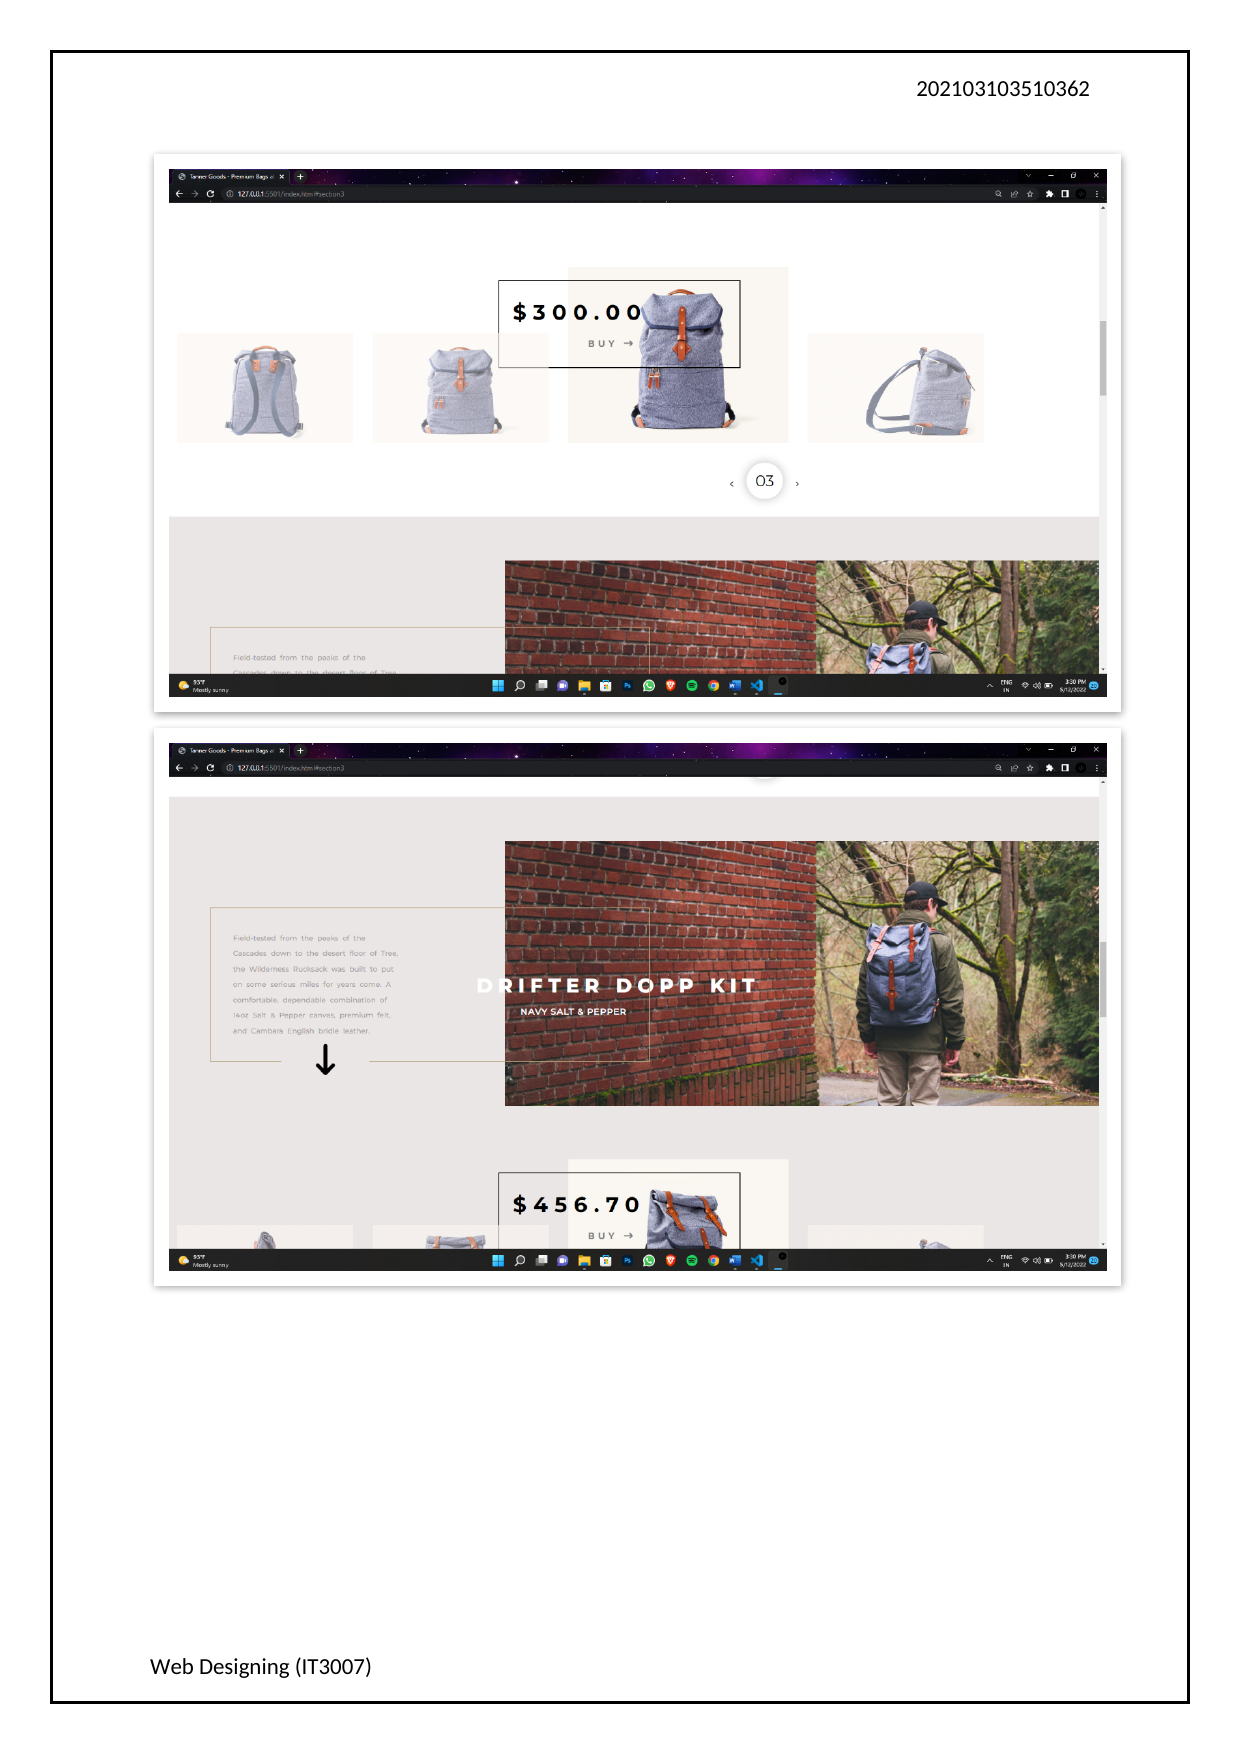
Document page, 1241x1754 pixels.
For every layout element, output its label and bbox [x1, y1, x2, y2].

picture [169, 169, 1107, 697]
picture [169, 743, 1107, 1271]
